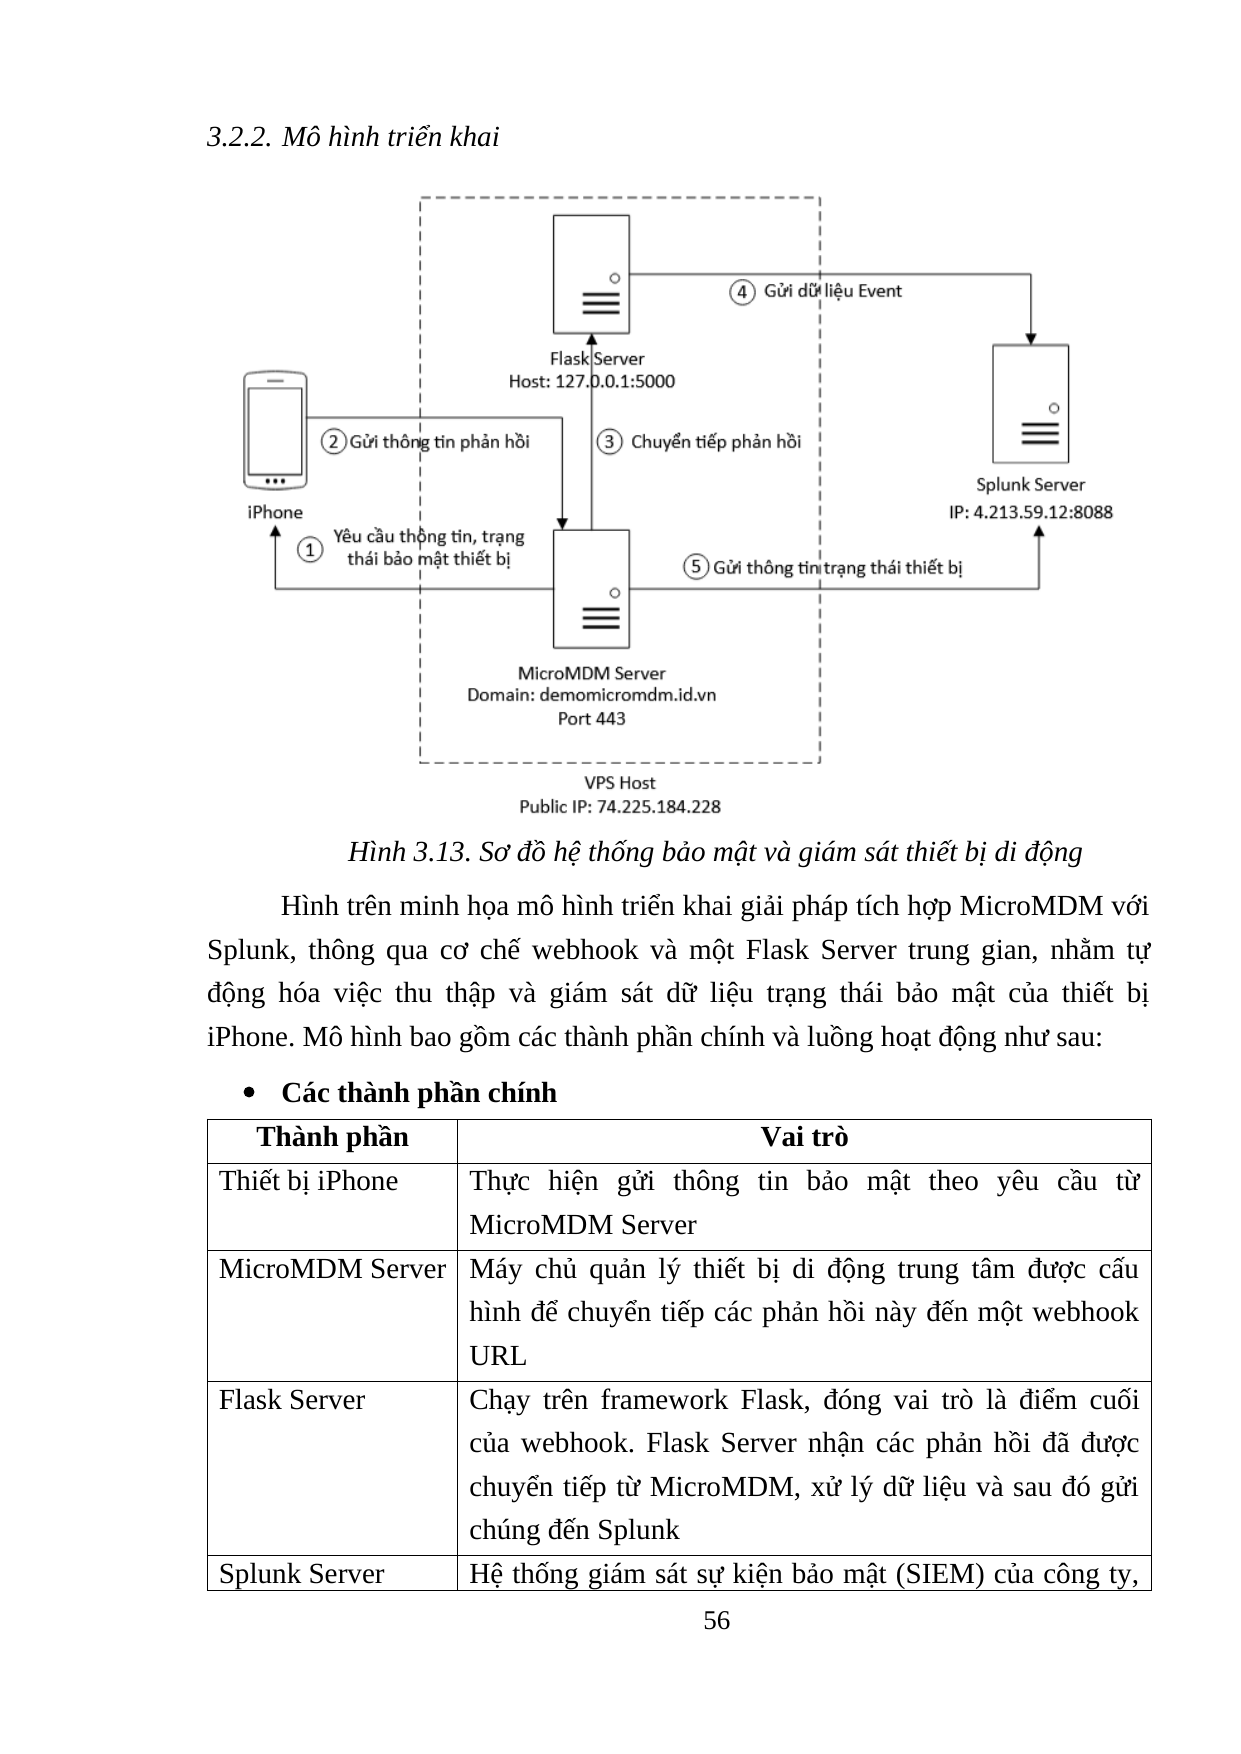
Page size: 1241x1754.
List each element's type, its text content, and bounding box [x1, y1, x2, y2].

text Hình trên minh họa mô hình triển khai giải pháp tích hợp MicroMDM với Splunk, thông qua cơ chế webhook và một Flask Server trung gian, nhằm tự động hóa việc thu thập và giám sát dữ liệu trạng thái bảo mật của thiết bị iPhone. Mô hình bao gồm các thành phần chính và luồng hoạt động như sau: [207, 888, 1152, 1052]
table_cell Thiết bị iPhone [208, 1164, 457, 1250]
table_cell Splunk Server [208, 1556, 457, 1590]
table_cell Flask Server [208, 1382, 457, 1555]
list Mô hình triển khai [207, 119, 1152, 152]
table_header Thành phần [208, 1120, 457, 1162]
table_cell Máy chủ quản lý thiết bị di động trung tâm được cấu hình để chuyển tiếp các phản hồi này đến một webhook URL [458, 1251, 1151, 1381]
table_cell Thực hiện gửi thông tin bảo mật theo yêu cầu từ MicroMDM Server [458, 1164, 1151, 1250]
list Các thành phần chính [244, 1075, 1152, 1108]
table_header Vai trò [458, 1120, 1151, 1162]
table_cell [458, 1556, 1151, 1590]
picture [232, 171, 1126, 828]
text Hình 3.13. Sơ đồ hệ thống bảo mật và giám sát thiết bị di động [207, 834, 1152, 867]
table_cell Chạy trên framework Flask, đóng vai trò là điểm cuối của webhook. Flask Server nhận các phản hồi đã được chuyển tiếp từ MicroMDM, xử lý dữ liệu và sau đó gửi chúng đến Splunk [458, 1382, 1151, 1555]
table_cell MicroMDM Server [208, 1251, 457, 1381]
